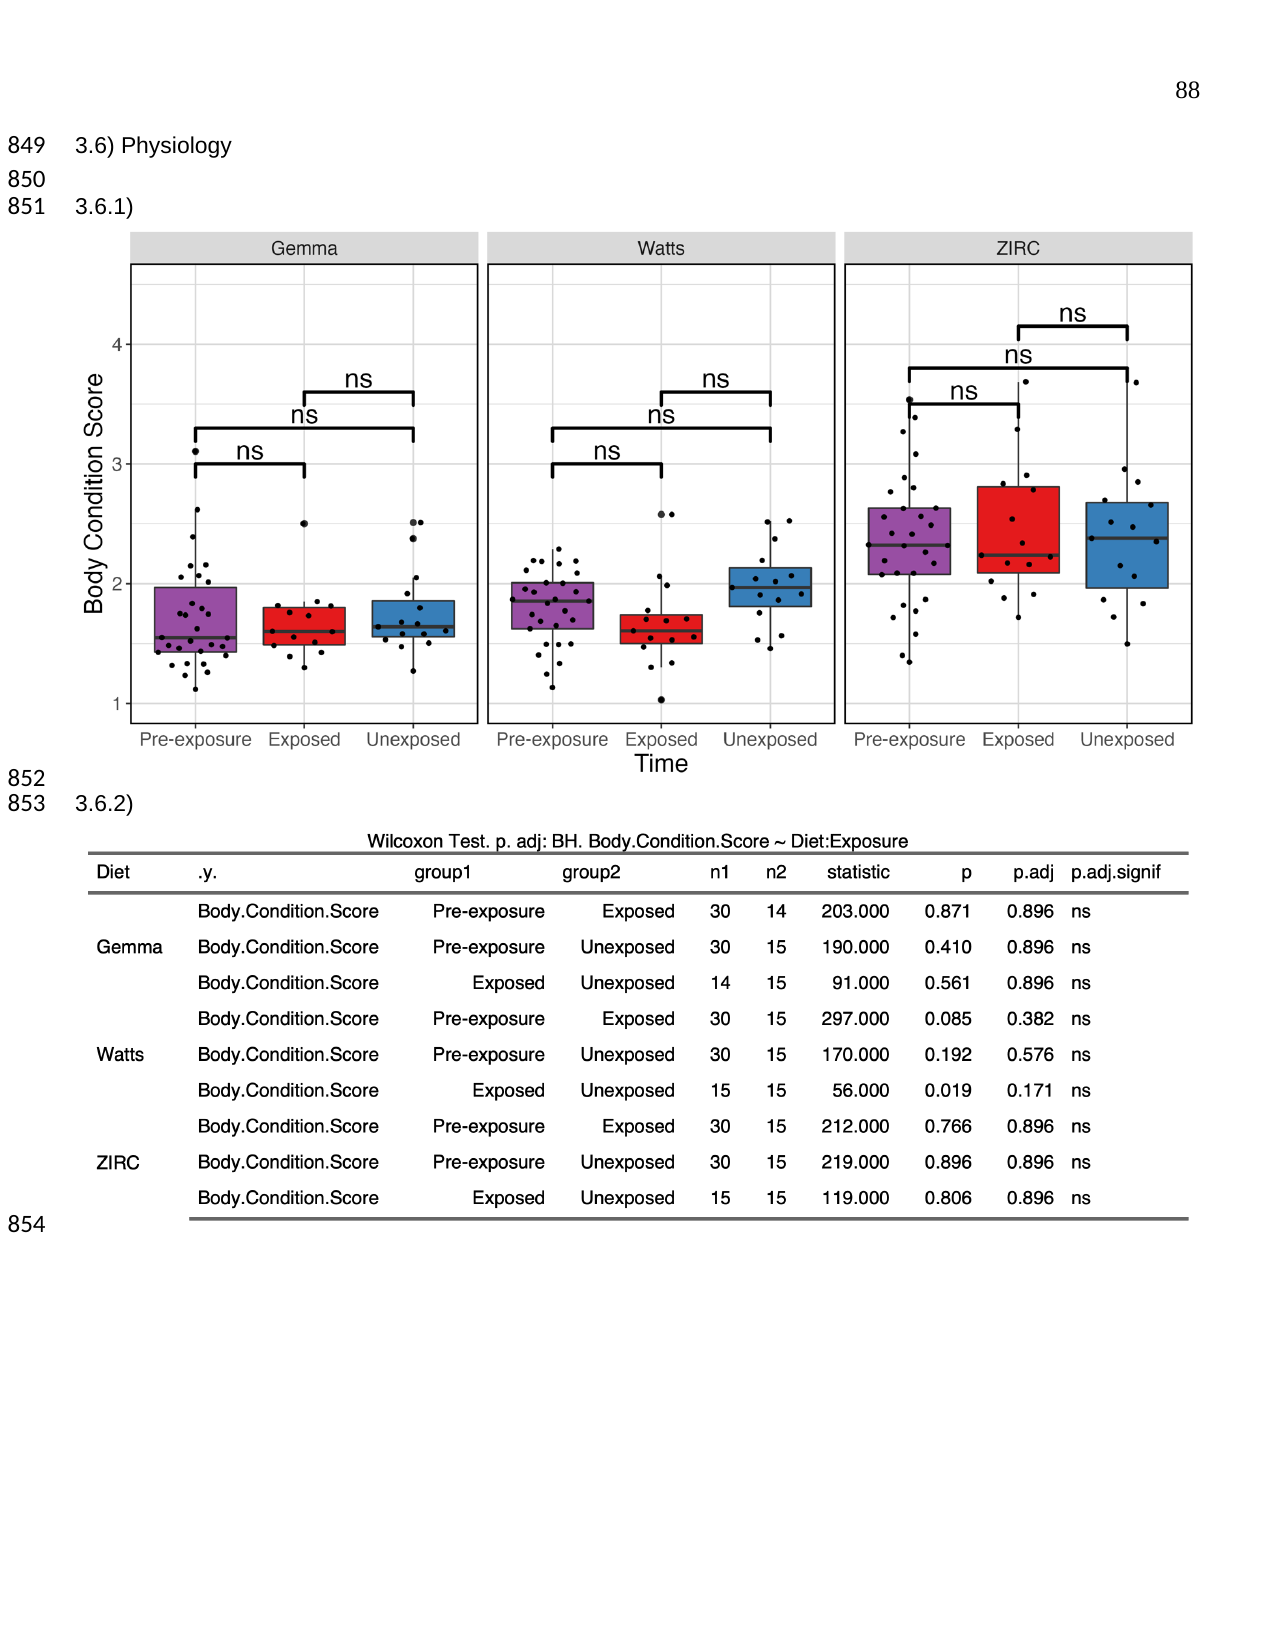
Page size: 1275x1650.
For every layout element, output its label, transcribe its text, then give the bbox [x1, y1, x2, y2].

picture [75, 223, 1200, 786]
text 3.6.2) [75, 790, 1200, 821]
picture [75, 821, 1200, 1233]
text 3.6) Physiology [75, 132, 1200, 159]
text 3.6.1) [75, 193, 1200, 223]
